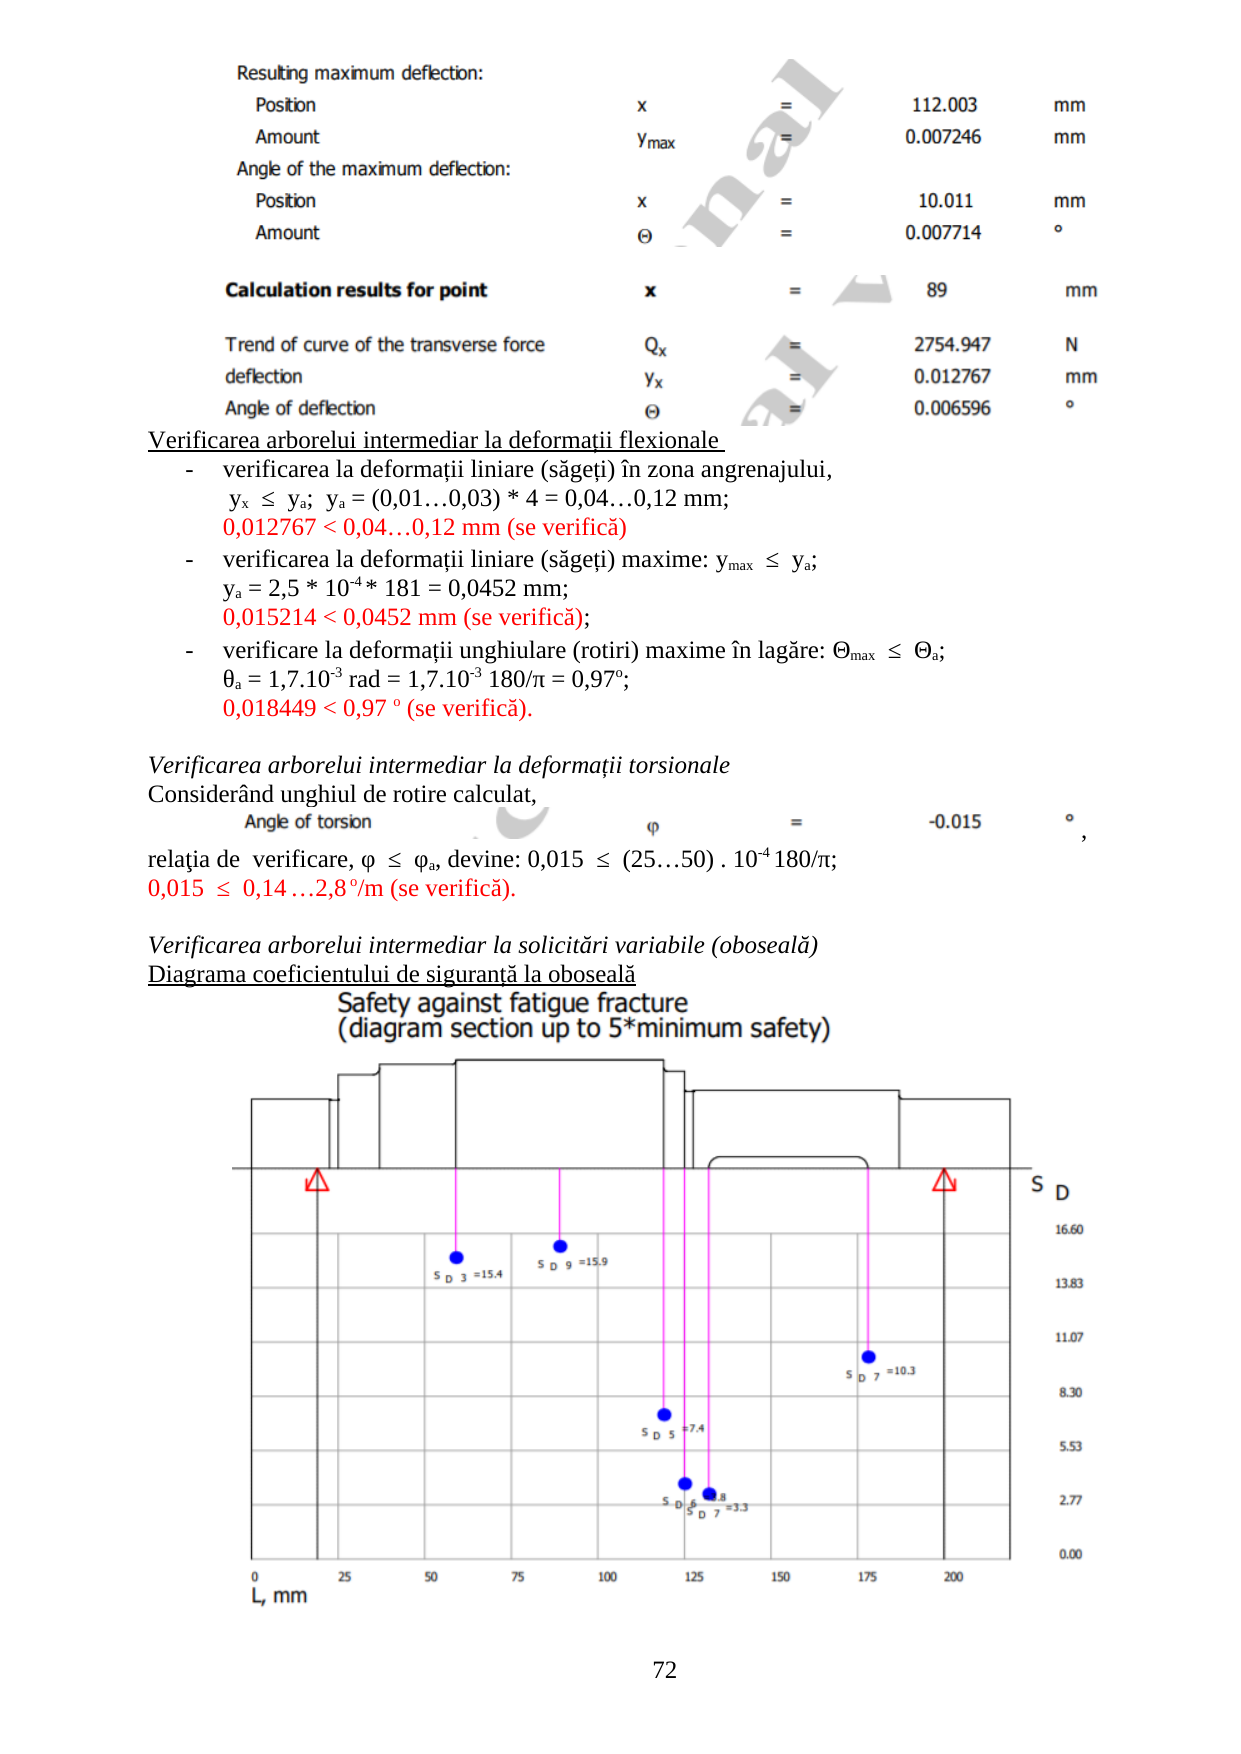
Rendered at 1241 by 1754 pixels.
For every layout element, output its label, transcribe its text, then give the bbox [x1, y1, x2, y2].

list verificare la deformații unghiulare (rotiri) maxime în lagăre: Θmax ≤ Θa; [185, 635, 1181, 664]
text Verificarea arborelui intermediar la deformații flexionale [148, 425, 1181, 454]
picture [233, 59, 1096, 247]
list 0,015214 < 0,0452 mm (se verifică); [223, 602, 1181, 631]
picture [232, 988, 1097, 1611]
picture [242, 807, 1081, 839]
text 0,018449 < 0,97 o (se verifică). [148, 693, 1181, 721]
list 0,012767 < 0,04…0,12 mm (se verifică) [223, 512, 1181, 540]
text relaţia de verificare, φ ≤ φa, devine: 0,015 ≤ (25…50) . 10-4 180/π; [527, 844, 1181, 873]
list yx ≤ ya; ya = (0,01…0,03) * 4 = 0,04…0,12 mm; [223, 483, 1181, 512]
list ya = 2,5 * 10-4 * 181 = 0,0452 mm; [223, 573, 1181, 602]
text Diagrama coeficientului de siguranță la oboseală [148, 959, 1181, 988]
picture [220, 275, 1109, 426]
text Verificarea arborelui intermediar la solicitări variabile (oboseală) [148, 931, 1181, 959]
list θa = 1,7.10-3 rad = 1,7.10-3 180/π = 0,97o; [223, 664, 1181, 693]
text relaţia de verificare, φ ≤ φa, devine: 0,015 ≤ (25…50) . 10-4 180/π; [148, 844, 361, 873]
text Considerând unghiul de rotire calculat, [148, 779, 1181, 808]
text Verificarea arborelui intermediar la deformații torsionale [148, 750, 1181, 779]
text 0,015 ≤ 0,14 …2,8 o/m (se verifică). [148, 873, 1181, 902]
list verificarea la deformații liniare (săgeți) în zona angrenajului, [185, 454, 1181, 483]
list verificarea la deformații liniare (săgeți) maxime: ymax ≤ ya; [185, 544, 1181, 573]
